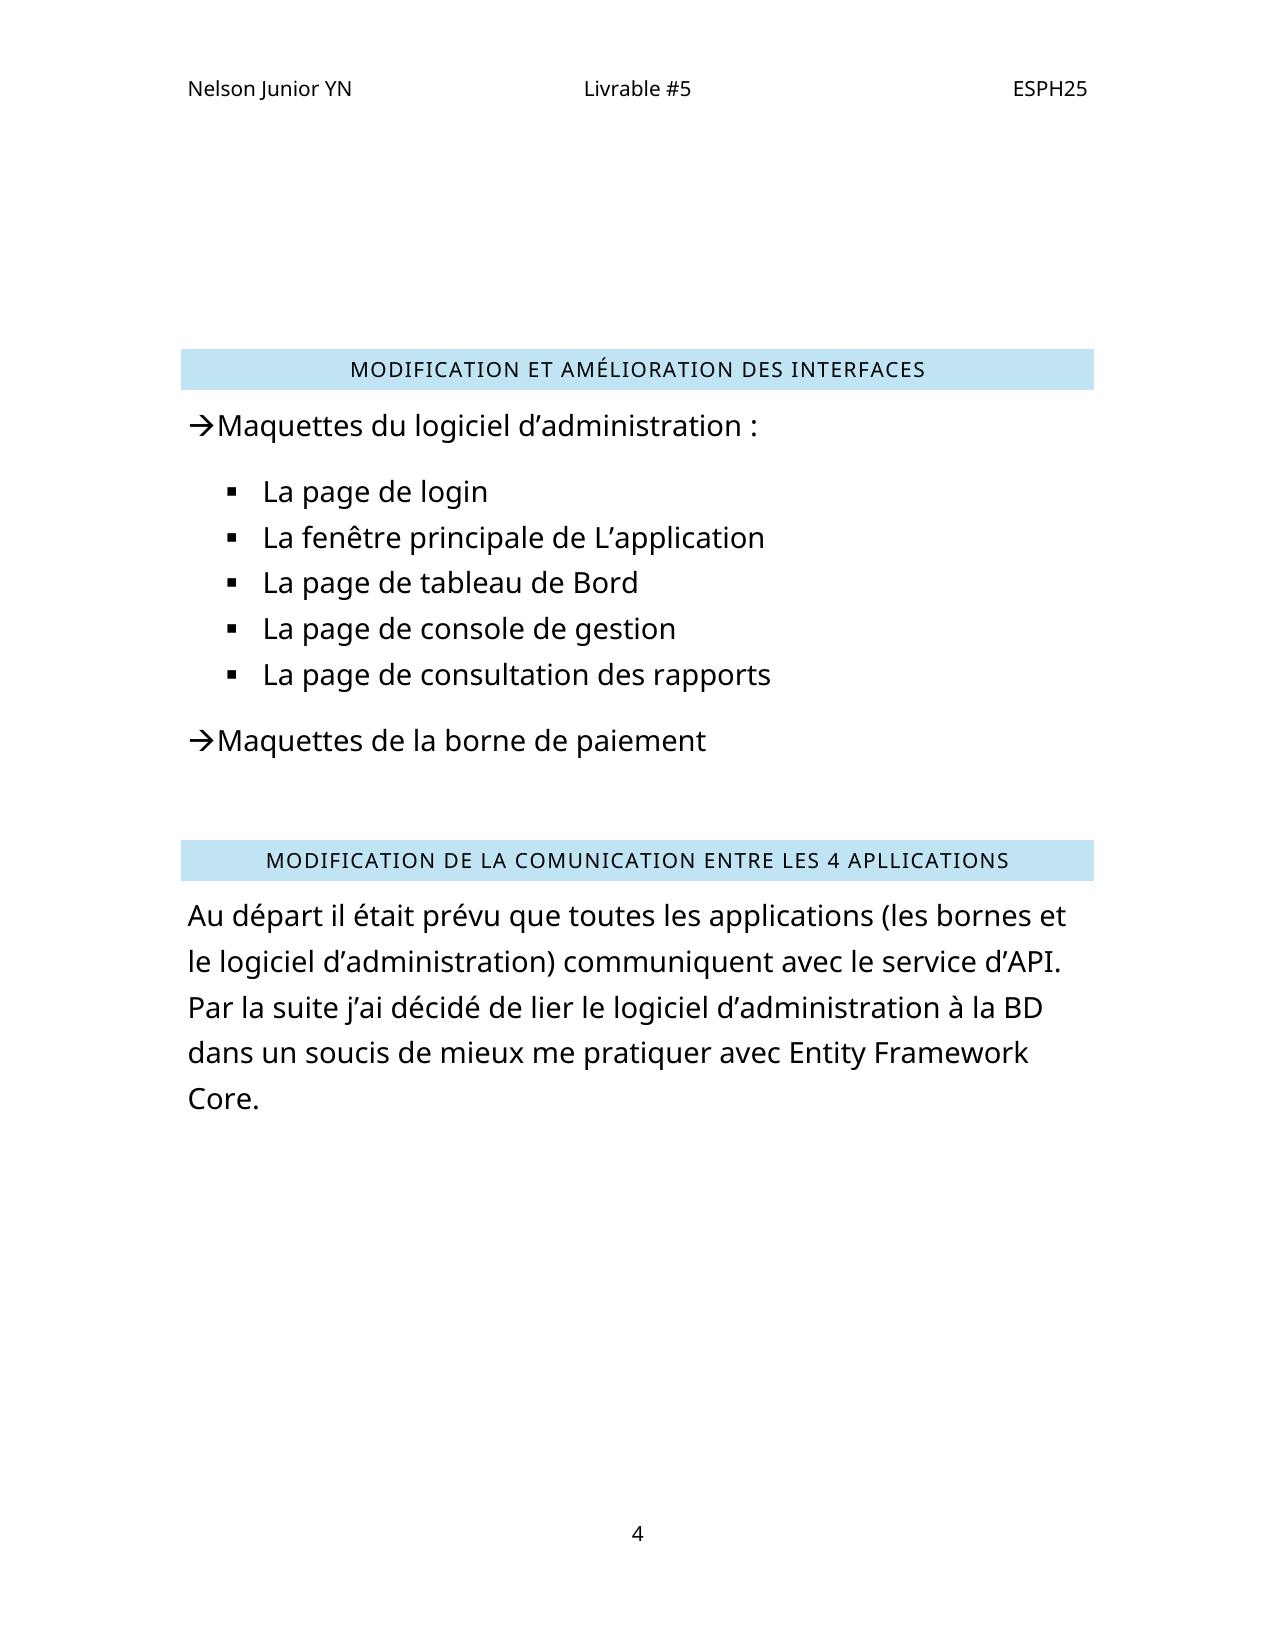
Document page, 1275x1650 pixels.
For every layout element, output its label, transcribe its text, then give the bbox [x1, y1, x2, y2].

list La page de consultation des rapports [225, 654, 1087, 693]
subtitle MODIFICATION ET AMÉLIORATION DES INTERFACES [188, 356, 1087, 384]
list La page de console de gestion [225, 608, 1087, 648]
text Maquettes de la borne de paiement [187, 720, 1087, 760]
subtitle MODIFICATION DE LA COMUNICATION ENTRE LES 4 APLLICATIONS [188, 846, 1087, 875]
text Au départ il était prévu que toutes les applications (les bornes et le logiciel d’administration) communiquent avec le service d’API. Par la suite j’ai décidé de lier le logiciel d’administration à la BD dans un soucis de mieux me pratiquer avec Entity Framework Core. [187, 896, 1087, 1118]
list La page de tableau de Bord [225, 563, 1087, 602]
list La page de login [225, 471, 1087, 511]
list La fenêtre principale de L’application [225, 517, 1087, 557]
text Maquettes du logiciel d’administration : [187, 405, 1087, 444]
